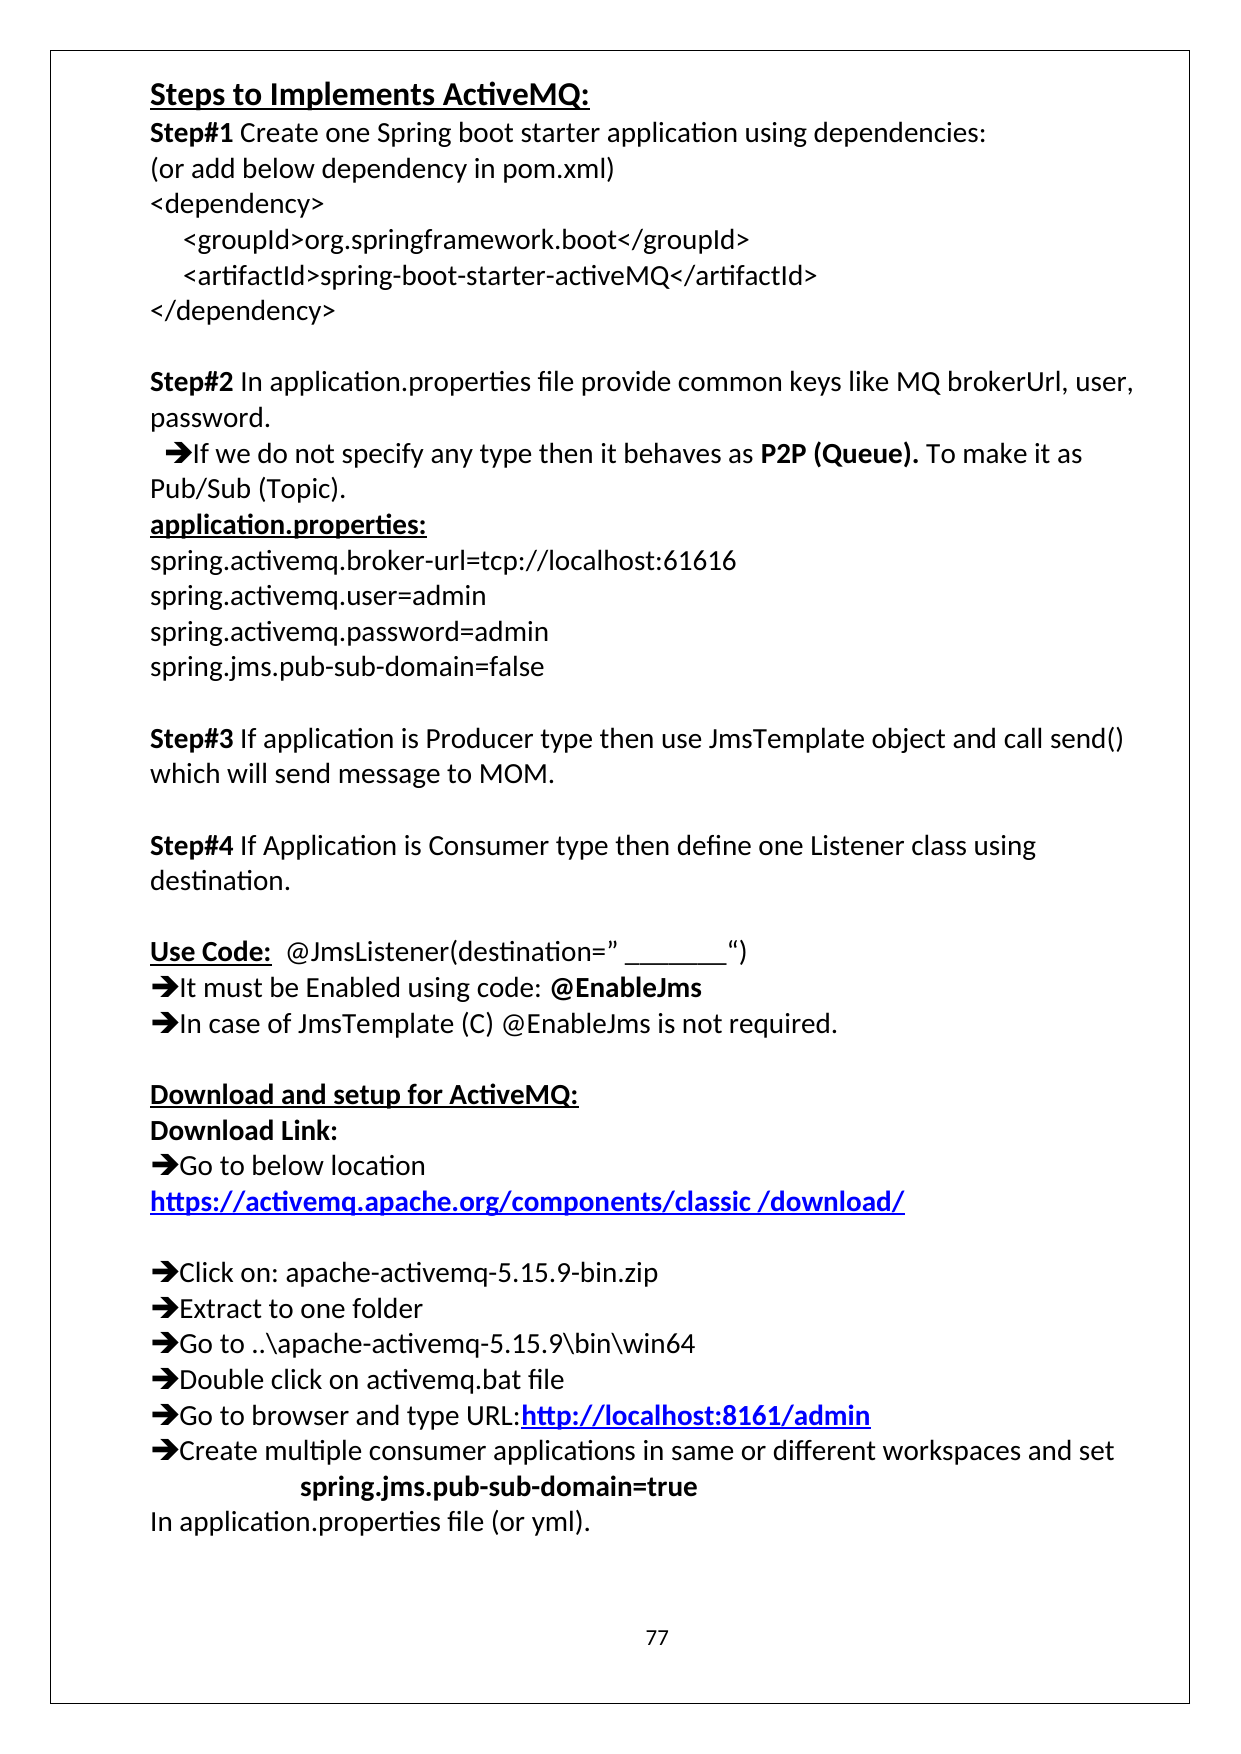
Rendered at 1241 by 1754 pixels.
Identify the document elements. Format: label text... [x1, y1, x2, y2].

text If we do not specify any type then it behaves as P2P (Queue). To make it as Pub/Sub (Topic). [150, 435, 1164, 506]
text </dependency> [150, 292, 1164, 328]
text <groupId>org.springframework.boot</groupId> [150, 221, 1164, 257]
text In case of JmsTemplate (C) @EnableJms is not required. [150, 1005, 1164, 1040]
text It must be Enabled using code: @EnableJms [150, 969, 1164, 1005]
text spring.activemq.user=admin [150, 577, 1164, 613]
text Download Link: [150, 1112, 1164, 1147]
text Step#3 If application is Producer type then use JmsTemplate object and call send() which will send message to MOM. [150, 720, 1164, 791]
text application.properties: [150, 506, 1164, 542]
text Step#2 In application.properties file provide common keys like MQ brokerUrl, user, password. [150, 363, 1164, 435]
text Extract to one folder [150, 1290, 1164, 1325]
text Go to below location [150, 1147, 1164, 1183]
text Click on: apache-activemq-5.15.9-bin.zip [150, 1254, 1164, 1290]
text In application.properties file (or yml). [150, 1503, 1164, 1539]
text Go to ..\apache-activemq-5.15.9\bin\win64 [150, 1325, 1164, 1361]
text https://activemq.apache.org/components/classic /download/ [150, 1183, 1164, 1218]
text (or add below dependency in pom.xml) [150, 150, 1164, 185]
text spring.activemq.broker-url=tcp://localhost:61616 [150, 542, 1164, 577]
text spring.jms.pub-sub-domain=true [225, 1468, 1164, 1503]
text Go to browser and type URL:http://localhost:8161/admin [150, 1397, 1164, 1432]
text Use Code: @JmsListener(destination=” _______“) [150, 933, 1164, 969]
text spring.jms.pub-sub-domain=false [150, 648, 1164, 684]
text Download and setup for ActiveMQ: [150, 1076, 1164, 1112]
text Steps to Implements ActiveMQ: [150, 73, 1164, 114]
text <dependency> [150, 185, 1164, 221]
text <artifactId>spring-boot-starter-activeMQ</artifactId> [150, 257, 1164, 292]
text spring.activemq.password=admin [150, 613, 1164, 648]
text Create multiple consumer applications in same or different workspaces and set [150, 1432, 1164, 1468]
text Step#1 Create one Spring boot starter application using dependencies: [150, 114, 1164, 150]
text Step#4 If Application is Consumer type then define one Listener class using destination. [150, 827, 1164, 898]
text Double click on activemq.bat file [150, 1361, 1164, 1397]
